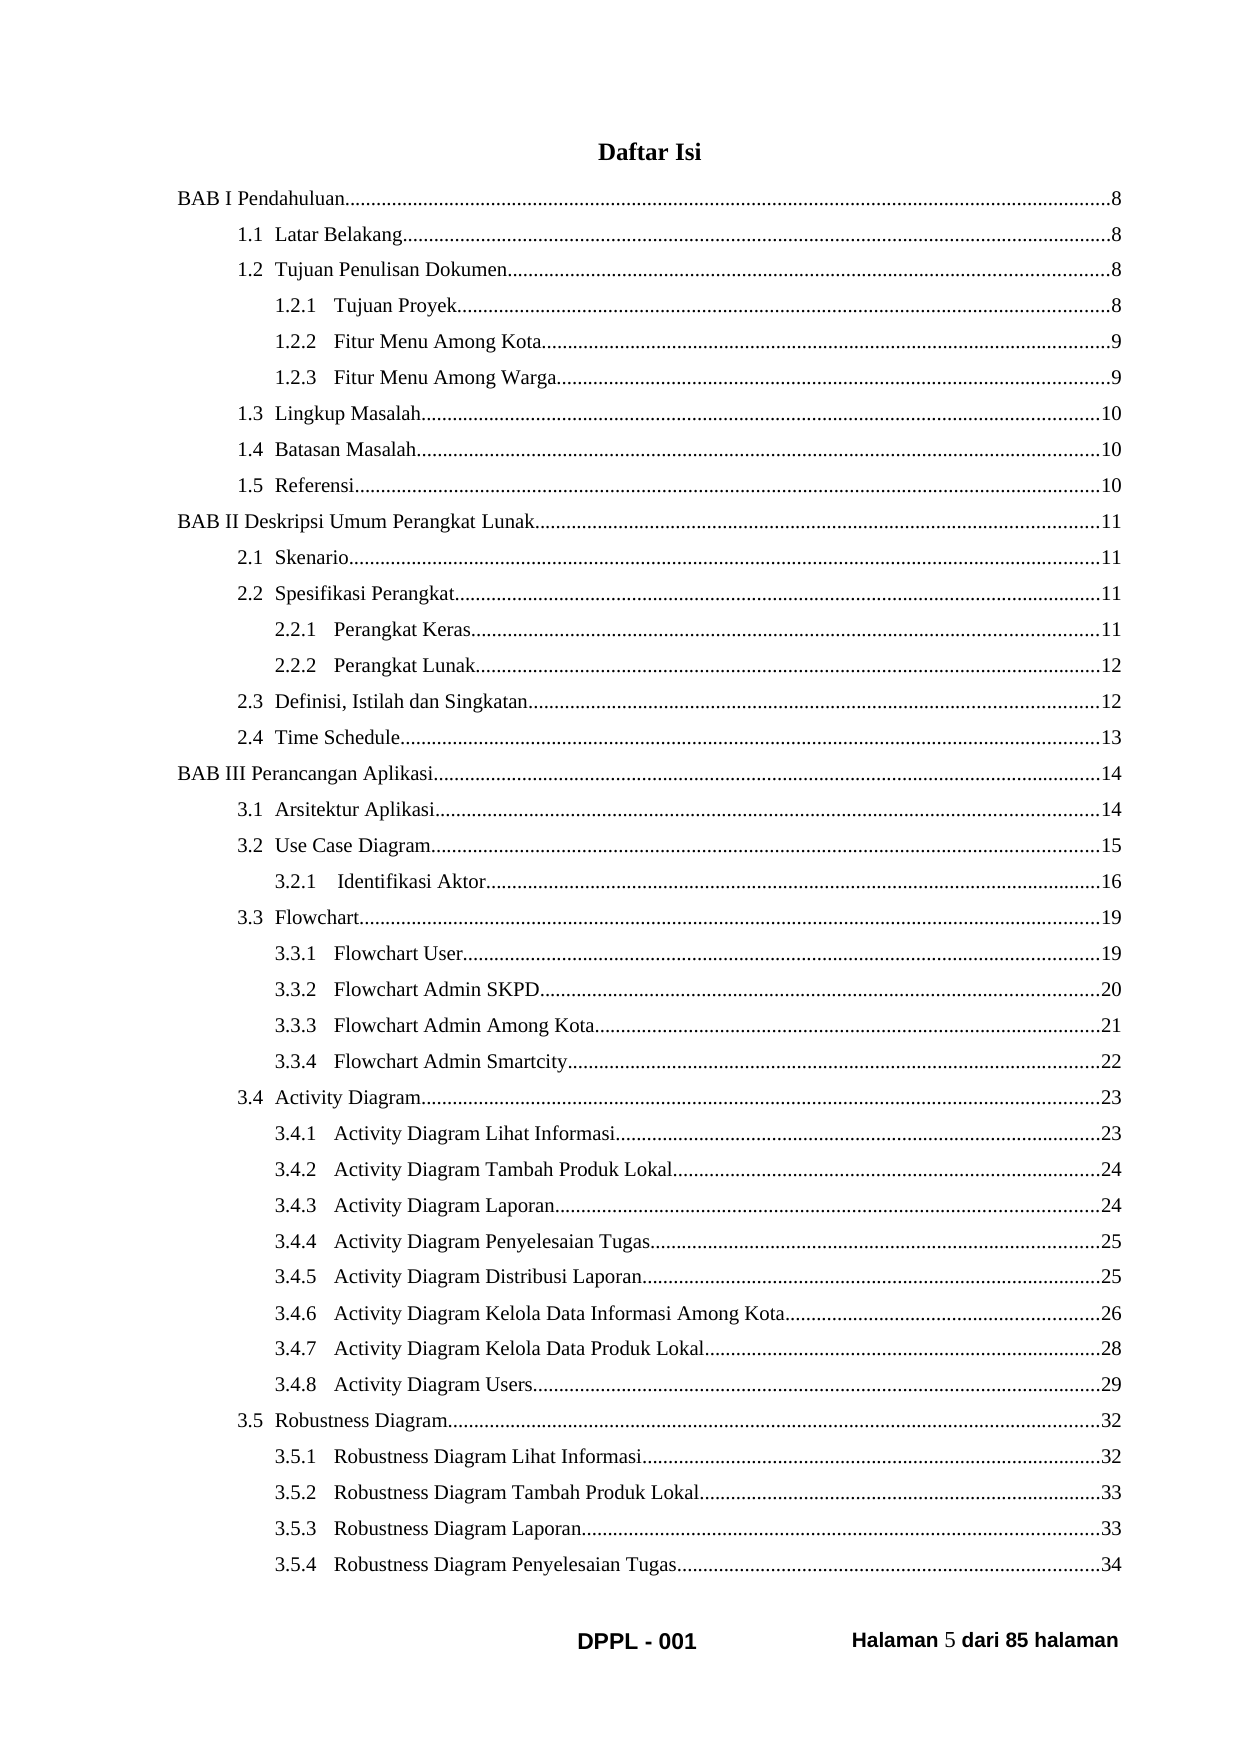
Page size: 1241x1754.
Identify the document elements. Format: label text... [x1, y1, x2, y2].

text Daftar Isi [322, 137, 977, 165]
